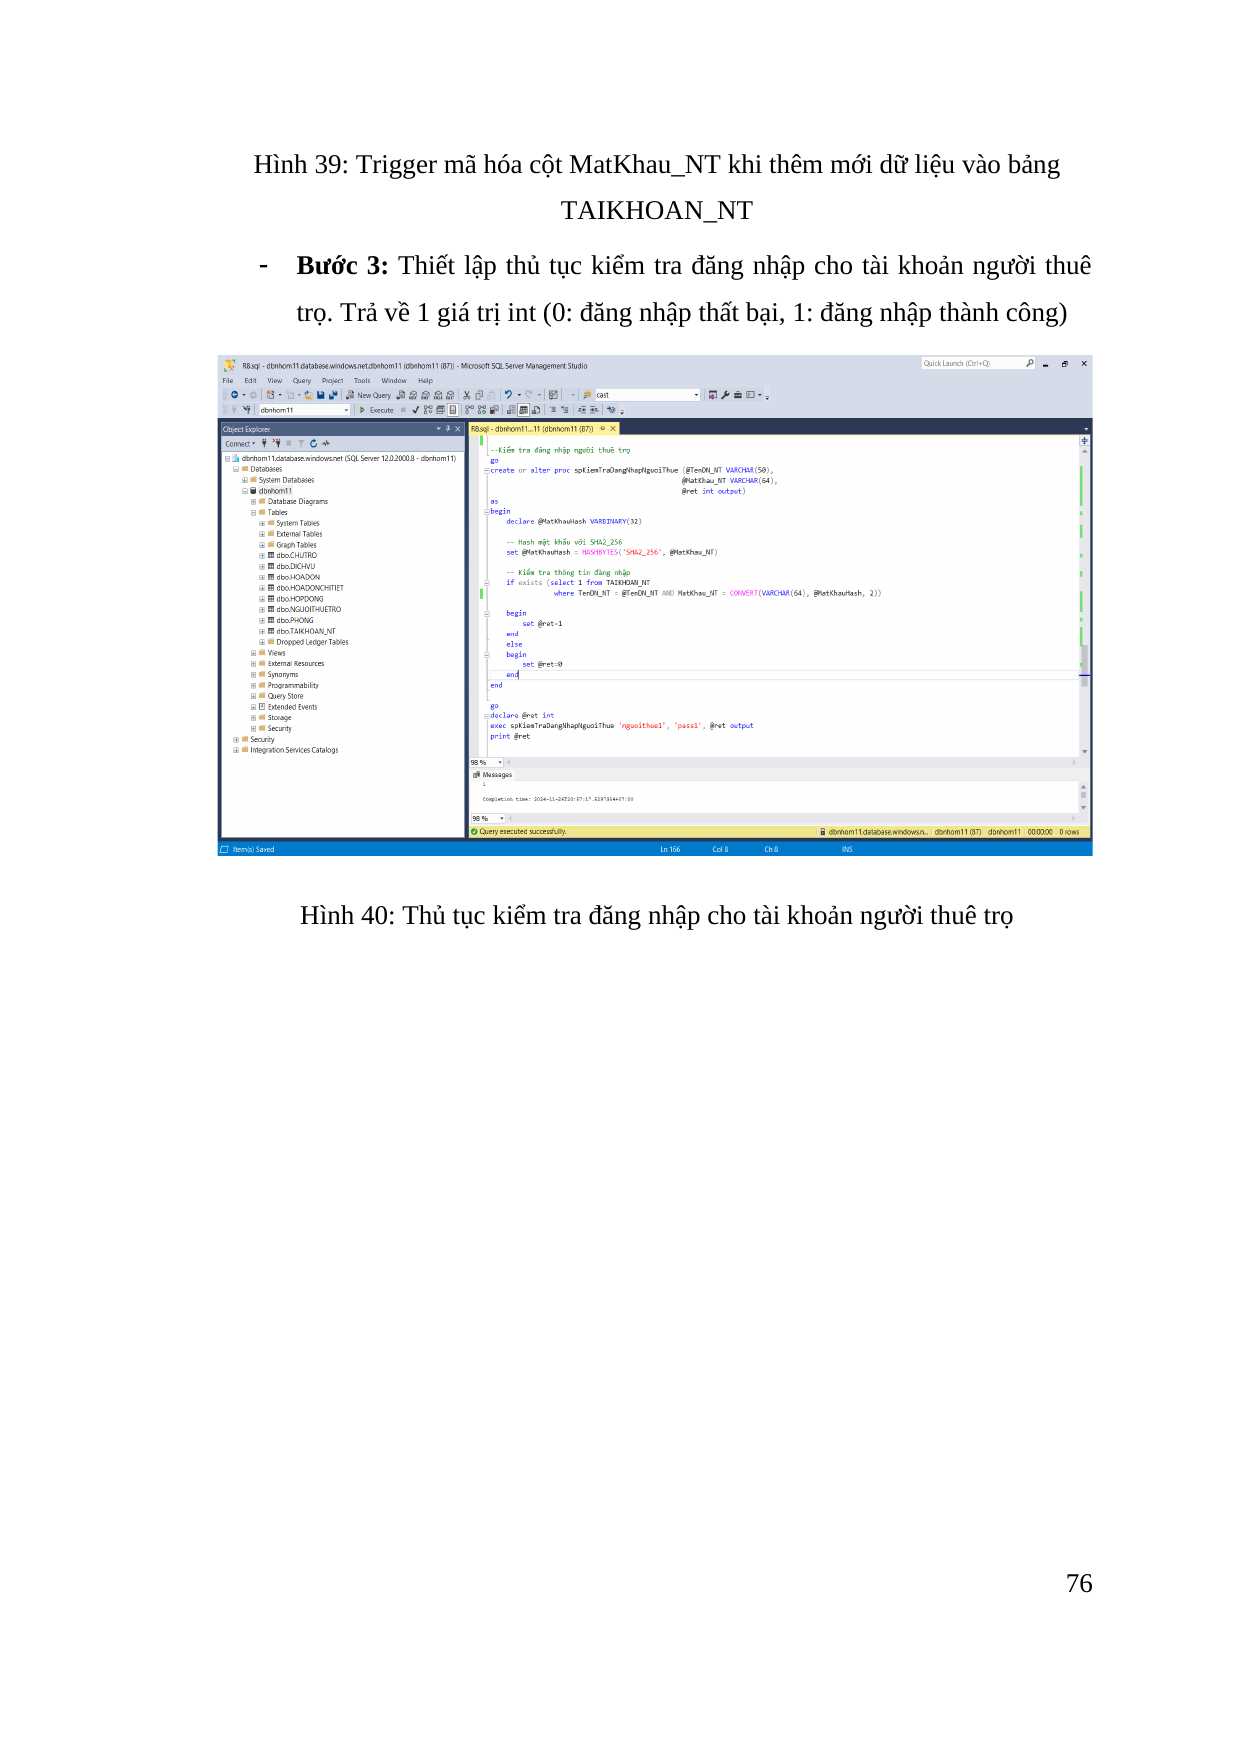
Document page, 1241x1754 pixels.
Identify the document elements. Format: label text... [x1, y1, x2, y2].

picture [217, 355, 1093, 856]
list Bước 3: Thiết lập thủ tục kiểm tra đăng nhập cho tài khoản người thuê trọ. Trả về 1 giá trị int (0: đăng nhập thất bại, 1: đăng nhập thành công) [259, 249, 1092, 327]
